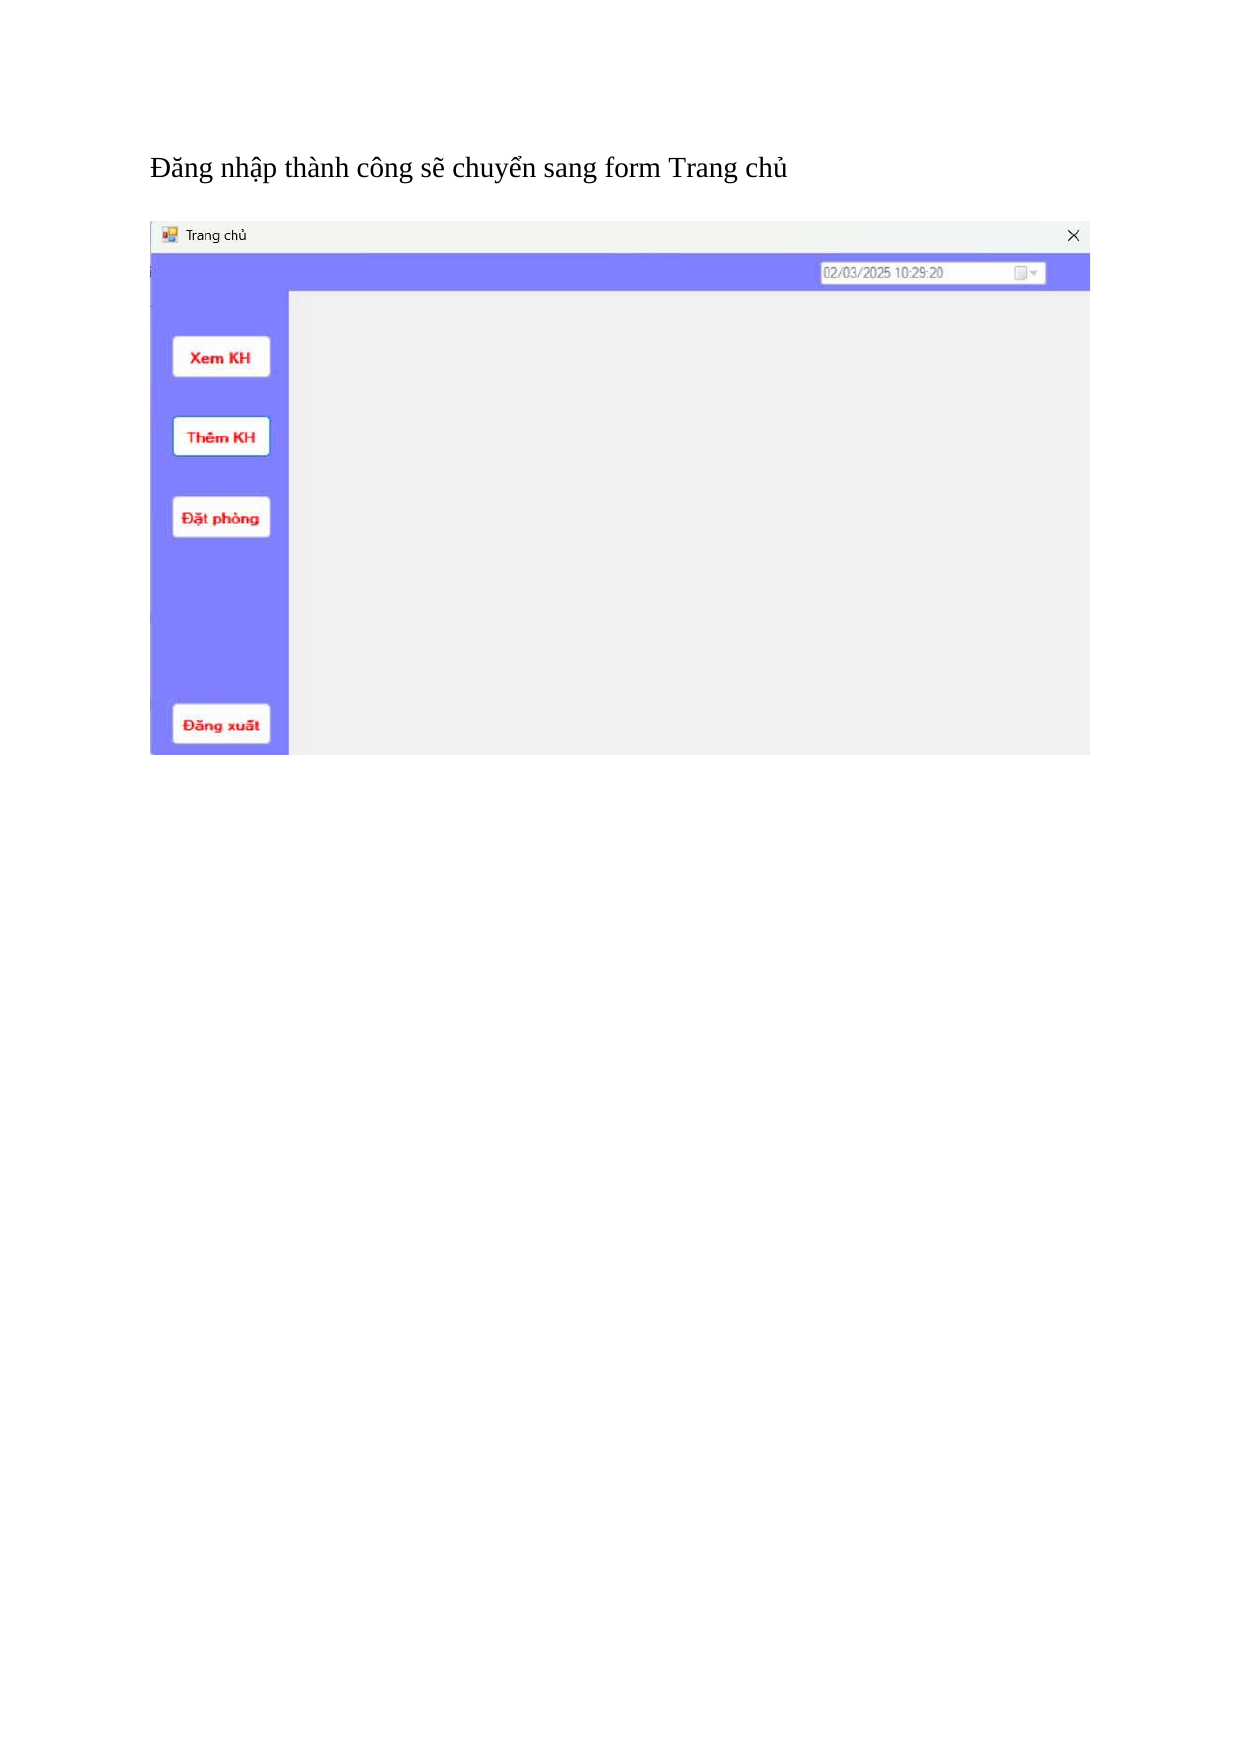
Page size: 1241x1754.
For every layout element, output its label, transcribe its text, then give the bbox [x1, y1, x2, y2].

picture [150, 221, 1091, 755]
text Đăng nhập thành công sẽ chuyển sang form Trang chủ [150, 150, 1090, 183]
